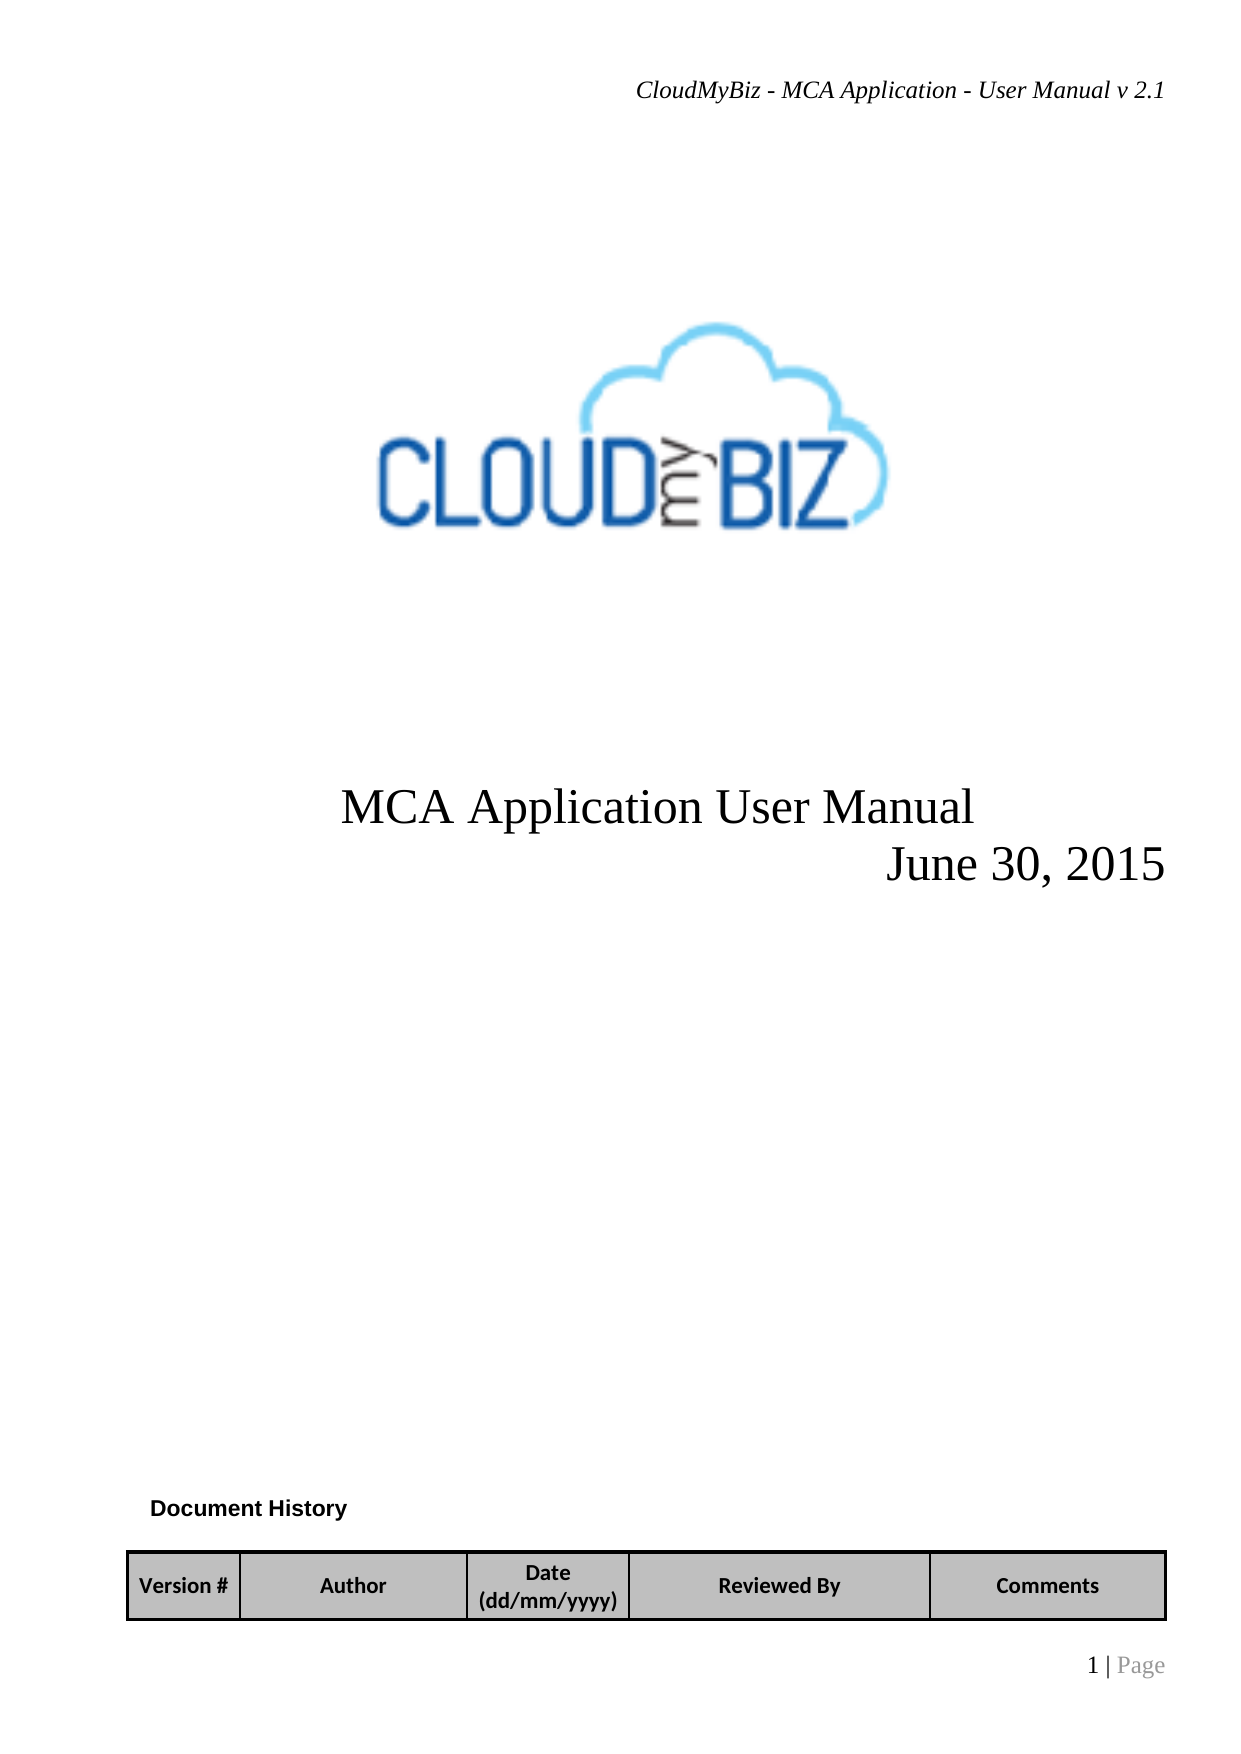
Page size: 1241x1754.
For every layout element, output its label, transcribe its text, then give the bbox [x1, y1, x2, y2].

picture [365, 317, 901, 547]
text Document History [150, 1495, 1165, 1522]
table_header Comments [931, 1554, 1164, 1618]
text MCA Application User Manual [150, 777, 1165, 834]
table_header Reviewed By [630, 1554, 929, 1618]
table_header Date (dd/mm/yyyy) [468, 1554, 628, 1618]
text June 30, 2015 [150, 834, 1165, 892]
table_header Version # [129, 1554, 239, 1618]
table_header Author [241, 1554, 466, 1618]
